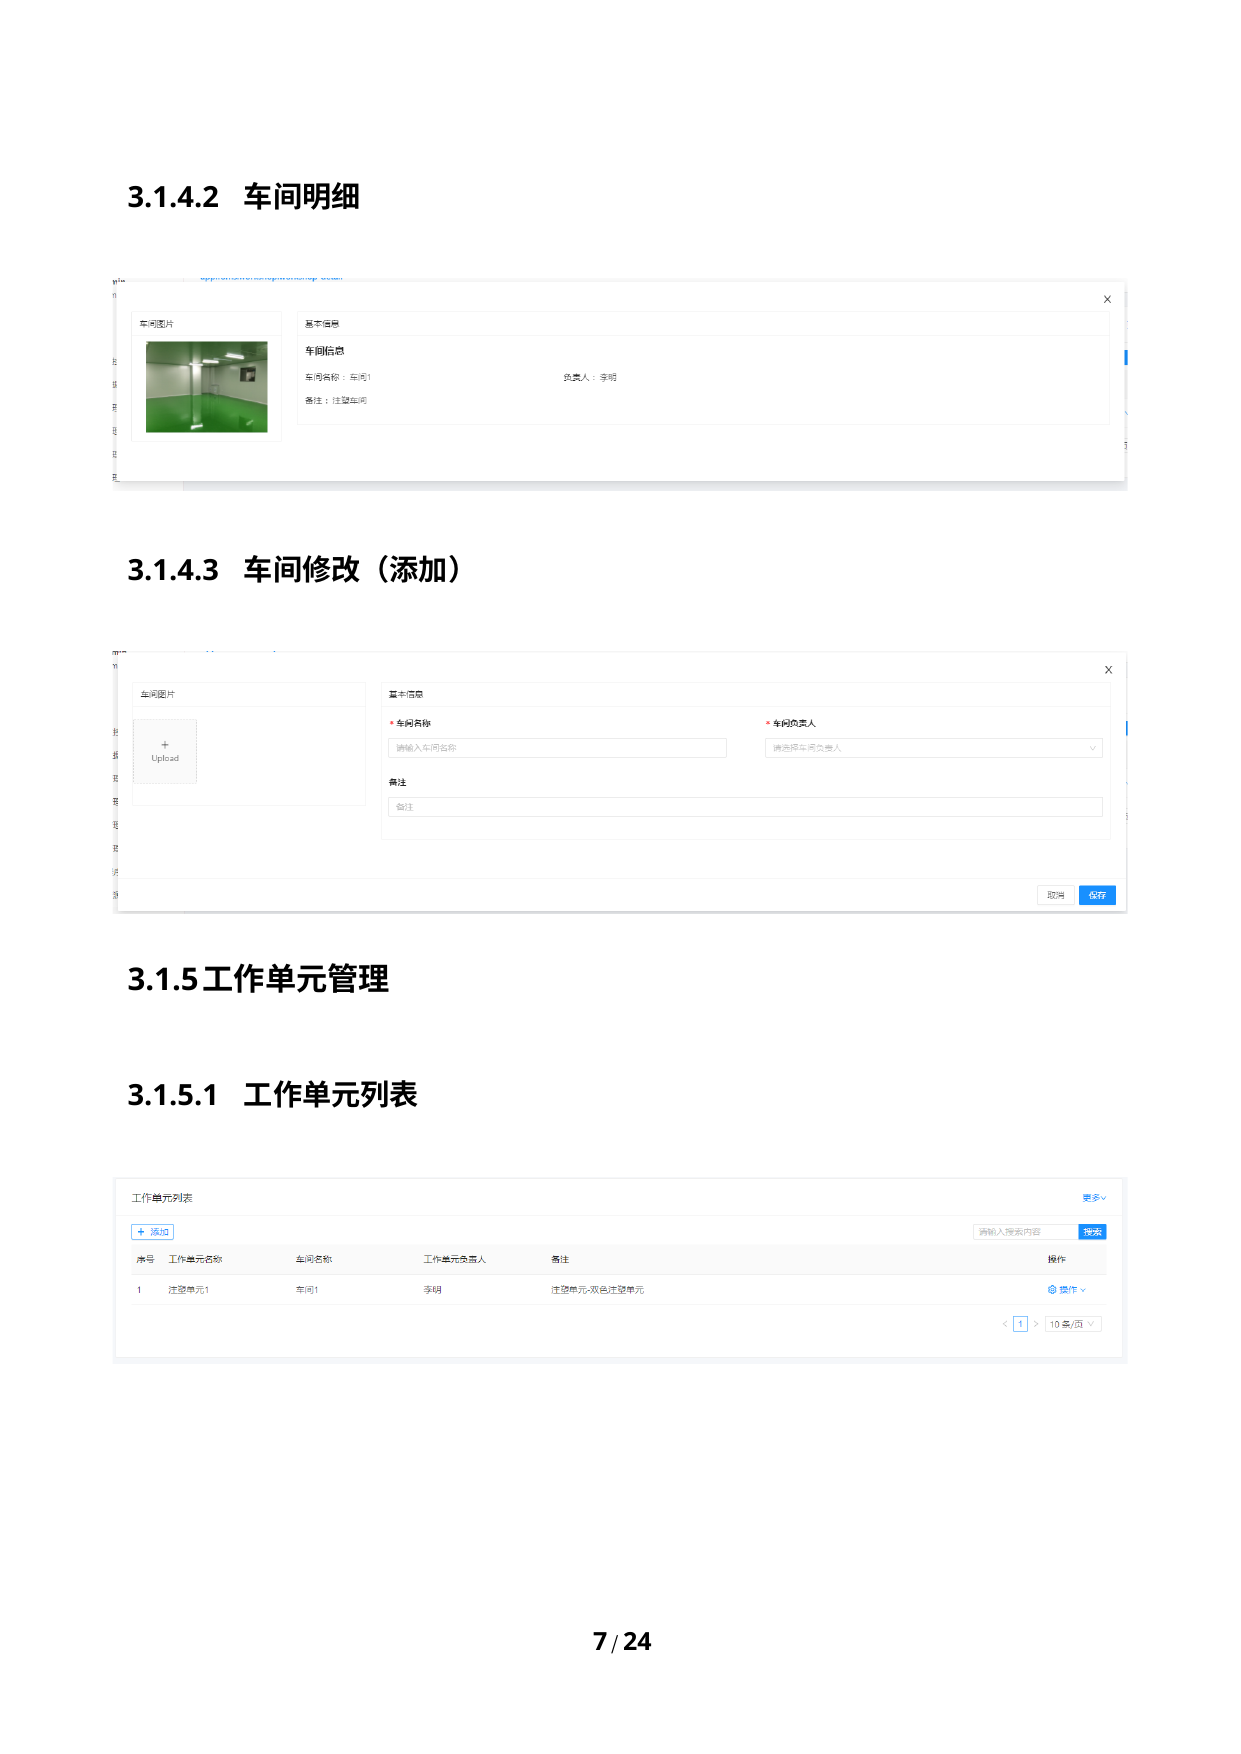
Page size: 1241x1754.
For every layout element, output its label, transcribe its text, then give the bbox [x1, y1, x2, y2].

subtitle 工作单元列表 [127, 1061, 1128, 1126]
subtitle 工作单元管理 [127, 944, 1128, 1009]
subtitle 车间明细 [127, 162, 1128, 227]
picture [112, 278, 1128, 491]
picture [112, 651, 1128, 914]
picture [112, 1177, 1128, 1364]
subtitle 车间修改（添加） [127, 535, 1128, 600]
